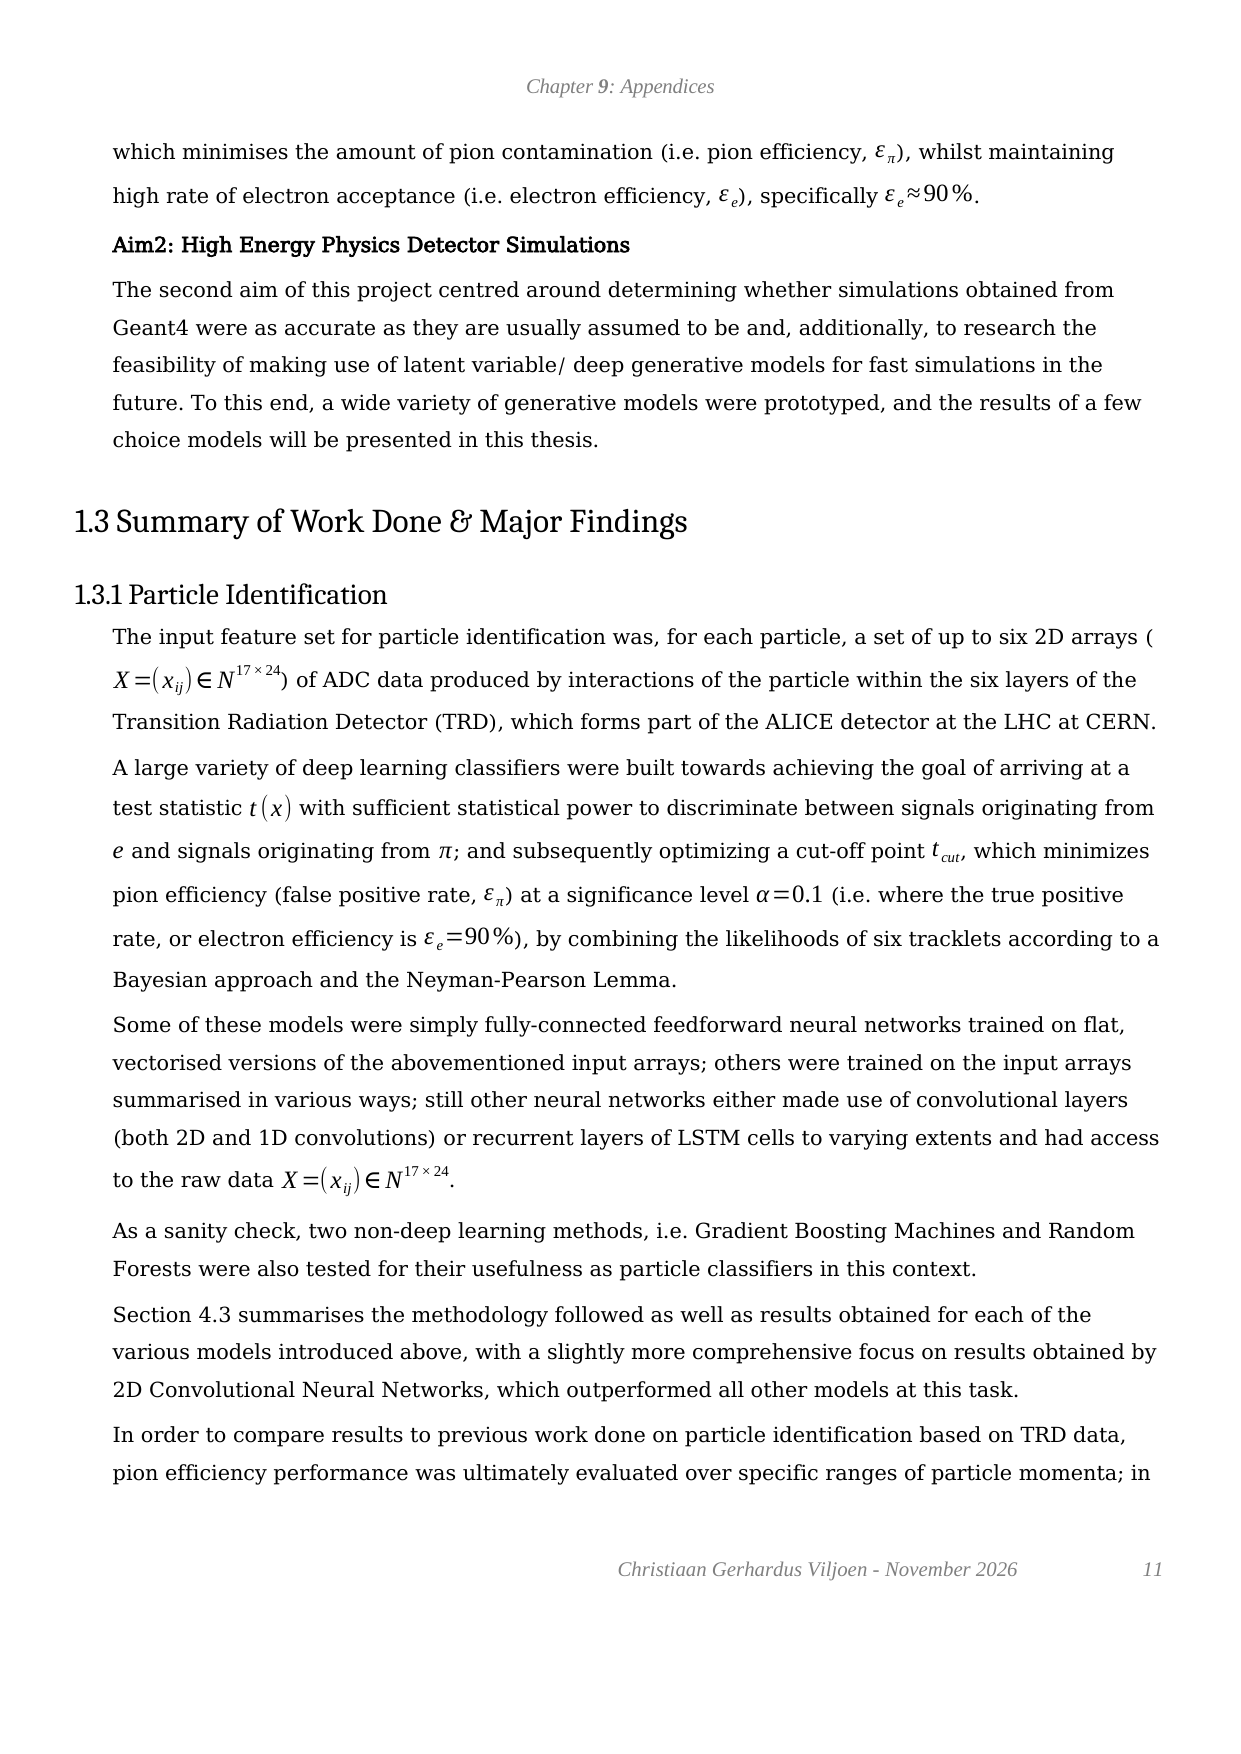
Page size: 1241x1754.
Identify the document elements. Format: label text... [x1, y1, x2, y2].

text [112, 1422, 1165, 1485]
text The input feature set for particle identification was, for each particle, a set of up to six 2D arrays () of ADC data produced by interactions of the particle within the six layers of the Transition Radiation Detector (TRD), which forms part of the ALICE detector at the LHC at CERN. [112, 624, 1165, 734]
text Section 4.3 summarises the methodology followed as well as results obtained for each of the various models introduced above, with a slightly more comprehensive focus on results obtained by 2D Convolutional Neural Networks, which outperformed all other models at this task. [112, 1301, 1165, 1401]
text Some of these models were simply fully-connected feedforward neural networks trained on flat, vectorised versions of the abovementioned input arrays; others were trained on the input arrays summarised in various ways; still other neural networks either made use of convolutional layers (both 2D and 1D convolutions) or recurrent layers of LSTM cells to varying extents and had access to the raw data . [112, 1012, 1165, 1197]
subtitle Particle Identification [75, 578, 1165, 612]
text As a sanity check, two non-deep learning methods, i.e. Gradient Boosting Machines and Random Forests were also tested for their usefulness as particle classifiers in this context. [112, 1218, 1165, 1281]
subtitle Summary of Work Done & Major Findings [75, 502, 1165, 541]
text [112, 135, 1165, 211]
text Aim2: High Energy Physics Detector Simulations [112, 231, 1165, 256]
text The second aim of this project centred around determining whether simulations obtained from Geant4 were as accurate as they are usually assumed to be and, additionally, to research the feasibility of making use of latent variable/ deep generative models for fast simulations in the future. To this end, a wide variety of generative models were prototyped, and the results of a few choice models will be presented in this thesis. [112, 277, 1165, 452]
text A large variety of deep learning classifiers were built towards achieving the goal of arriving at a test statistic with sufficient statistical power to discriminate between signals originating from and signals originating from ; and subsequently optimizing a cut-off point , which minimizes pion efficiency (false positive rate, ) at a significance level (i.e. where the true positive rate, or electron efficiency is ), by combining the likelihoods of six tracklets according to a Bayesian approach and the Neyman-Pearson Lemma. [112, 755, 1165, 991]
